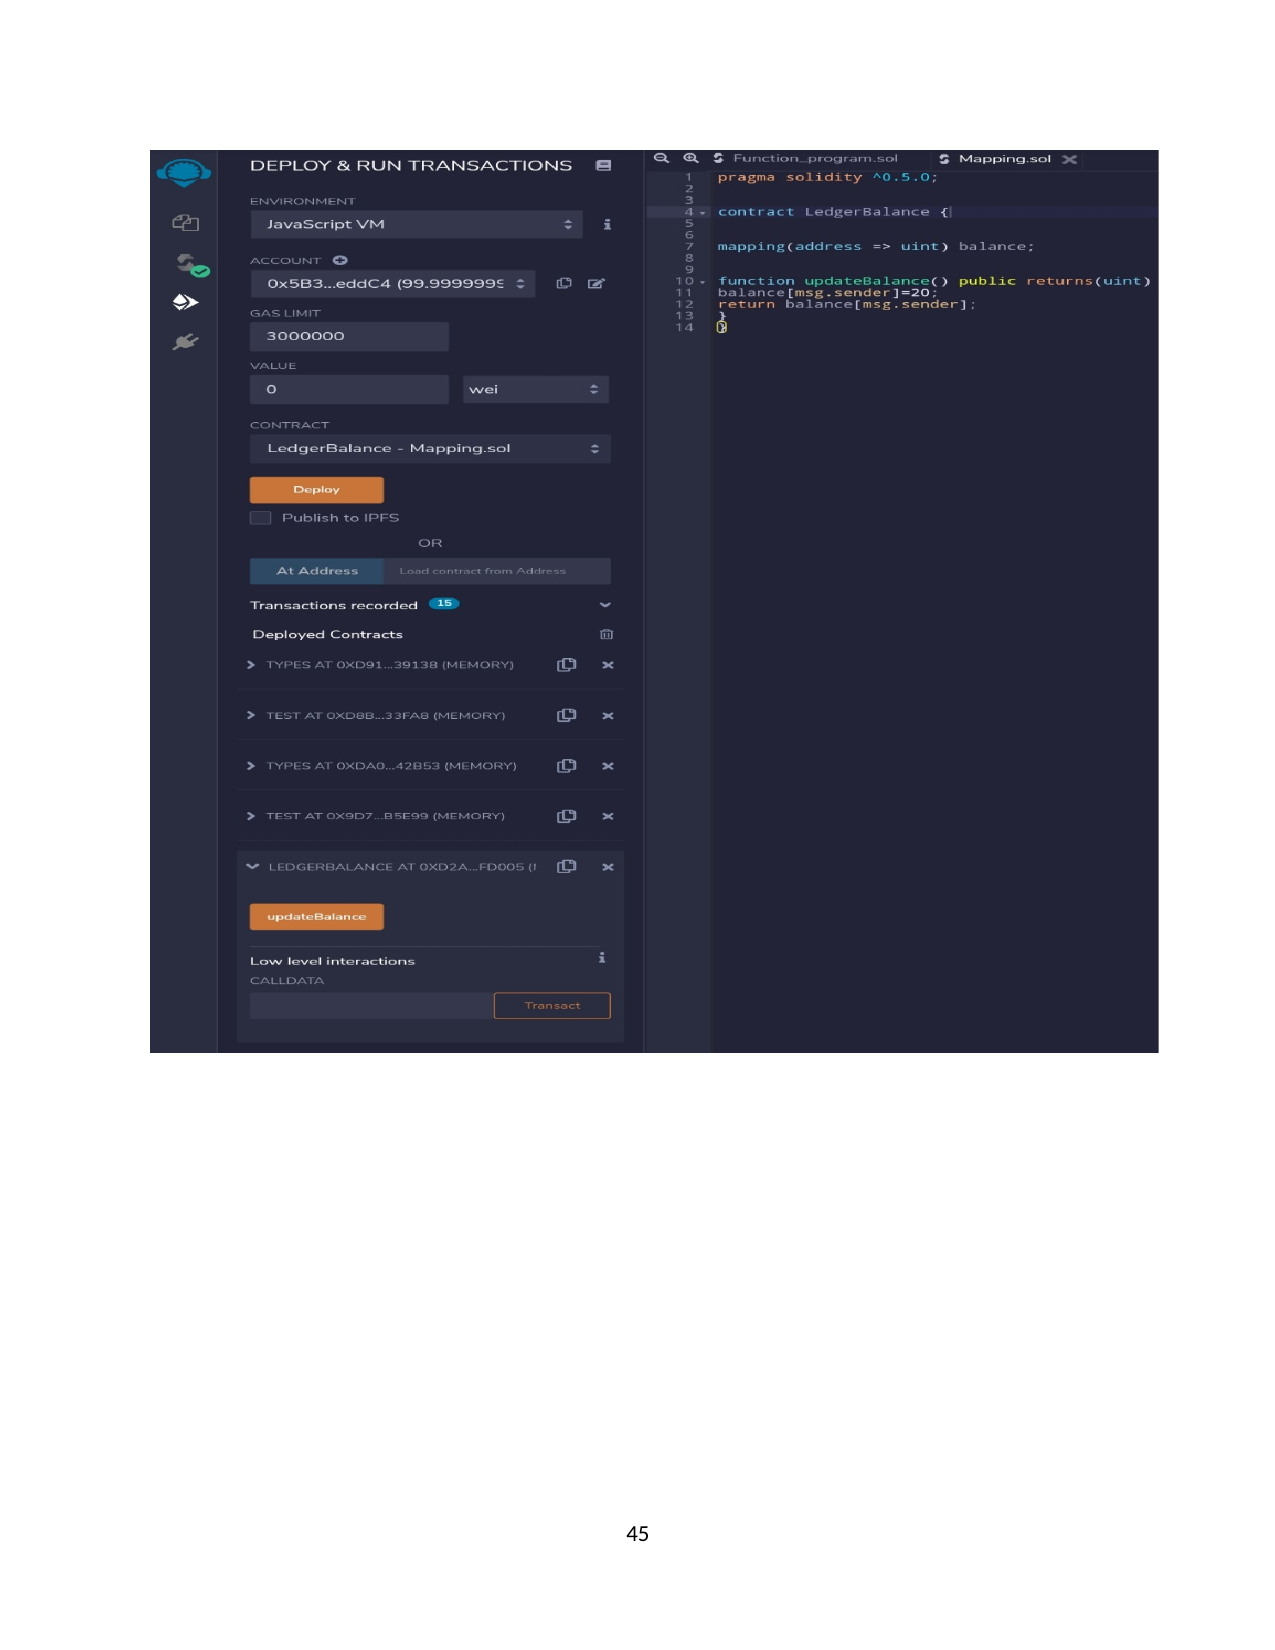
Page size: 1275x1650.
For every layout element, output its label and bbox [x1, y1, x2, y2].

picture [150, 150, 1159, 1053]
